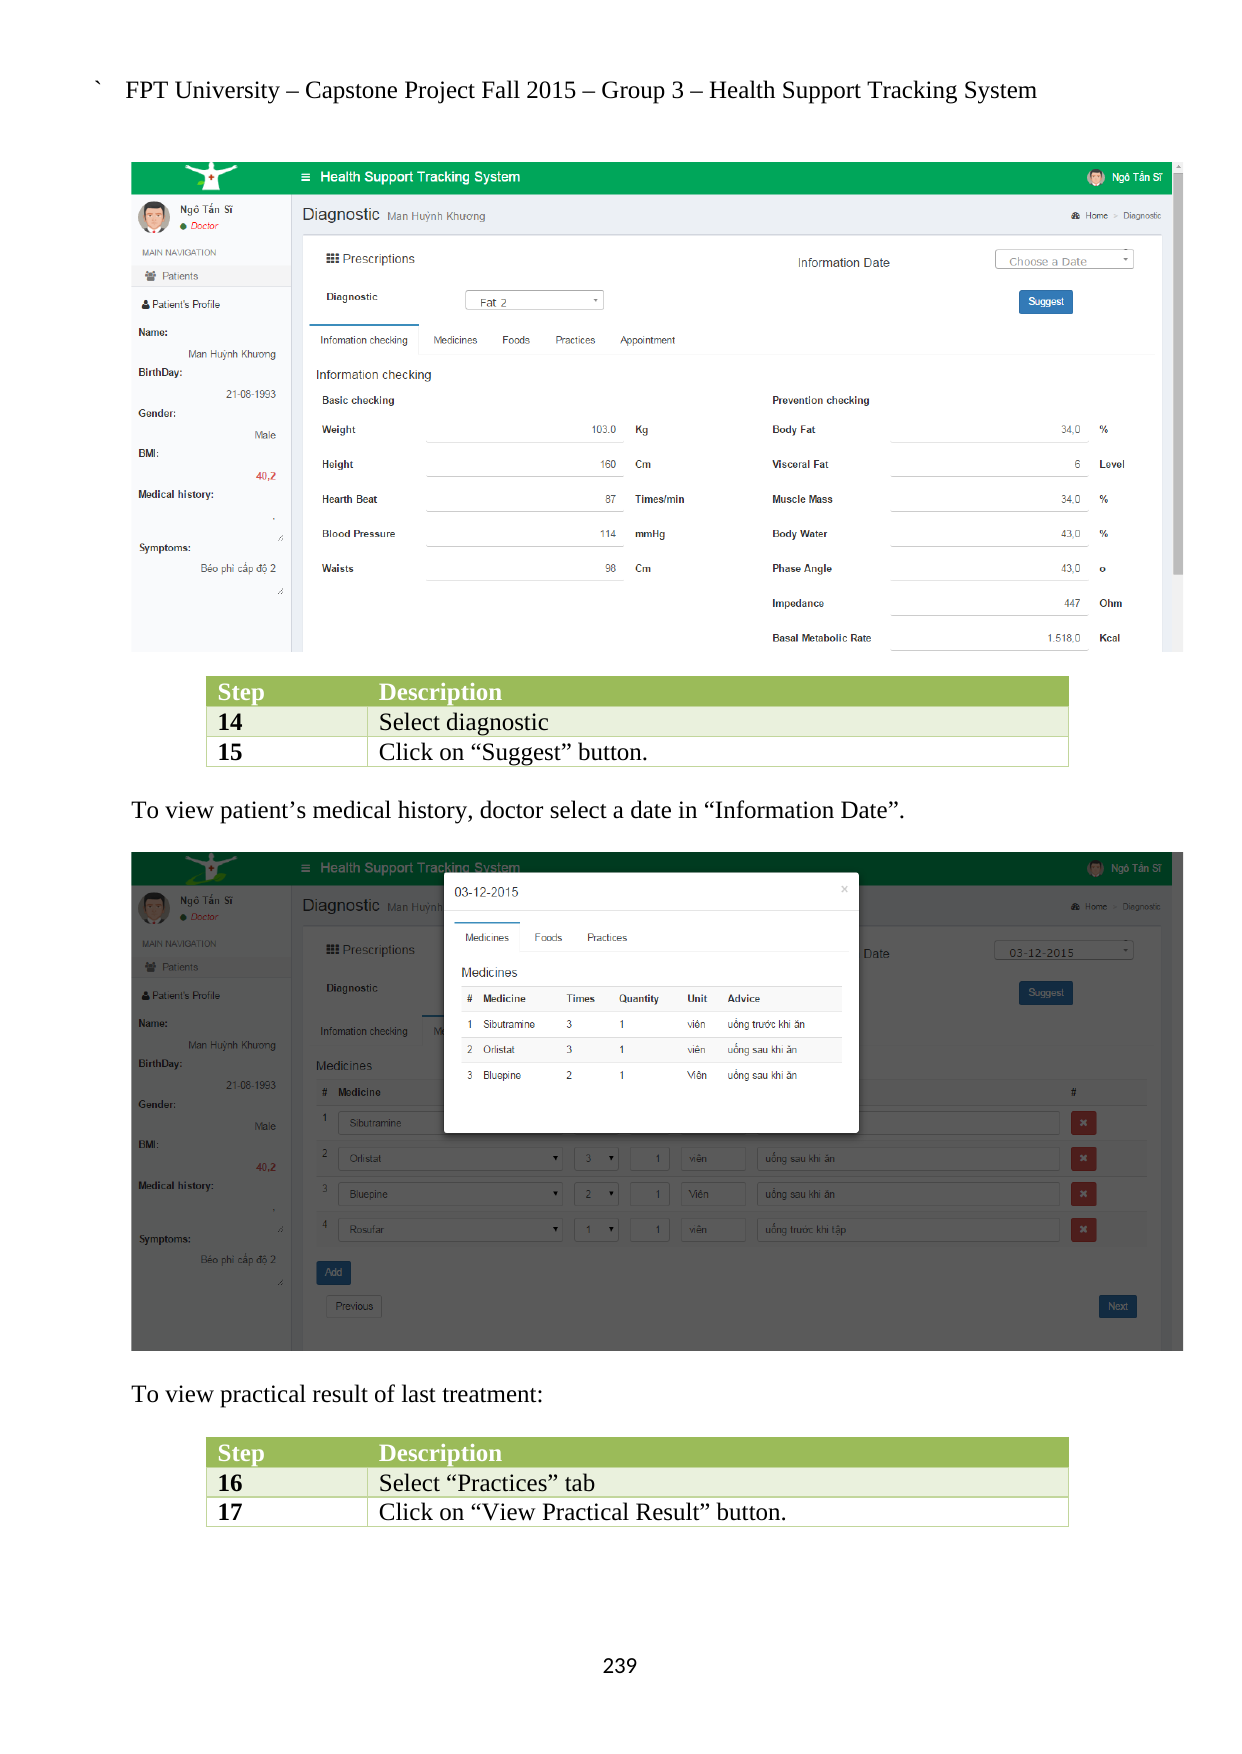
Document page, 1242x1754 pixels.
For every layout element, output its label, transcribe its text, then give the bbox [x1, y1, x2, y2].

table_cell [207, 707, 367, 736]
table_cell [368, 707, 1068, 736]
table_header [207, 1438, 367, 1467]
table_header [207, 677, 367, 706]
text To view patient’s medical history, doctor select a date in “Information Date”. [131, 795, 1146, 824]
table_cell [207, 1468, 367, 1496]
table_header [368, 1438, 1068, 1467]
picture [131, 852, 1184, 1351]
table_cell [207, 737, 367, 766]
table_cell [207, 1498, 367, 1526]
picture [131, 162, 1184, 652]
text To view practical result of last treatment: [131, 1379, 1146, 1408]
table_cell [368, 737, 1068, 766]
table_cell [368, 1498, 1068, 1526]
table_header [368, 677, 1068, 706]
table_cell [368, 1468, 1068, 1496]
